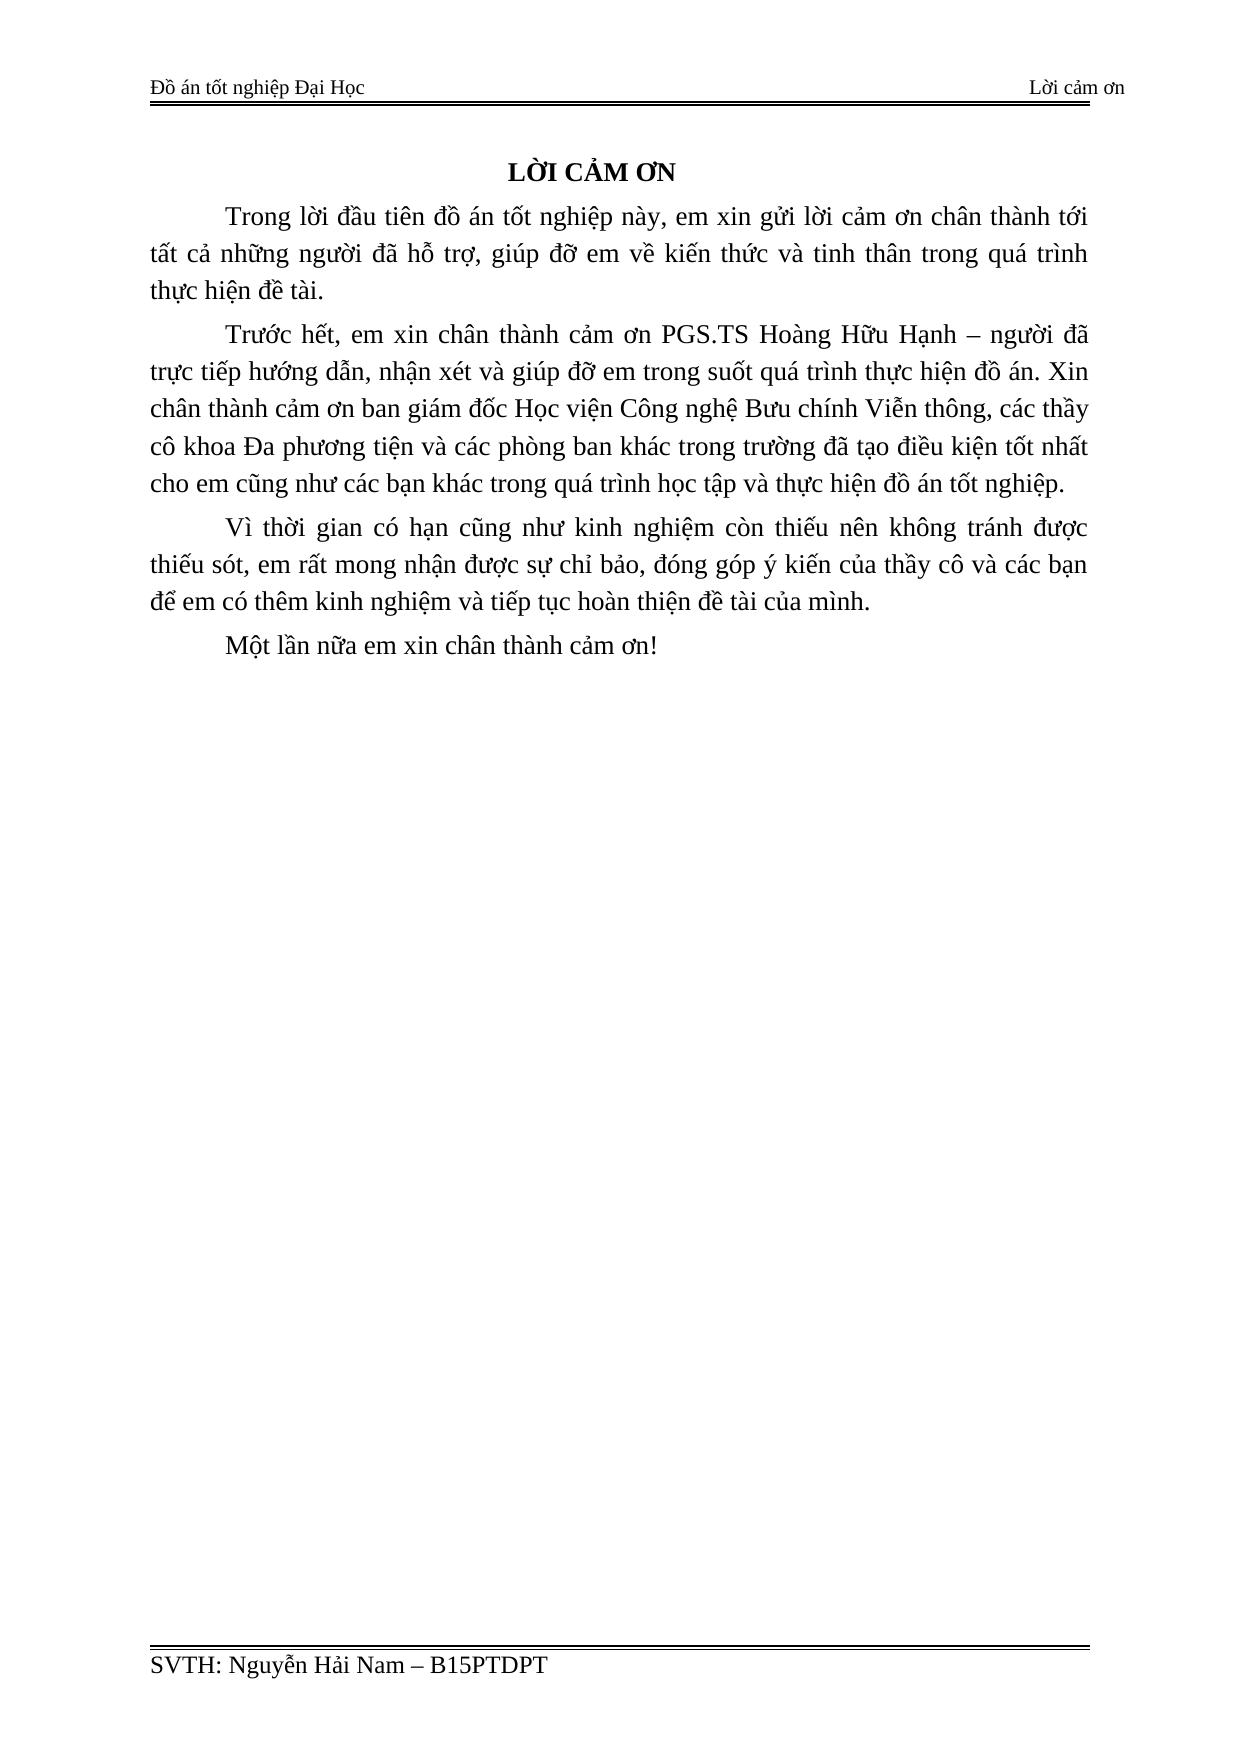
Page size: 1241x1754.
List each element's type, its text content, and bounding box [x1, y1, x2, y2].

text Một lần nữa em xin chân thành cảm ơn! [150, 629, 1090, 660]
text Vì thời gian có hạn cũng như kinh nghiệm còn thiếu nên không tránh được thiếu sót, em rất mong nhận được sự chỉ bảo, đóng góp ý kiến của thầy cô và các bạn để em có thêm kinh nghiệm và tiếp tục hoàn thiện đề tài của mình. [150, 511, 1090, 616]
text Trong lời đầu tiên đồ án tốt nghiệp này, em xin gửi lời cảm ơn chân thành tới tất cả những người đã hỗ trợ, giúp đỡ em về kiến thức và tinh thân trong quá trình thực hiện đề tài. [150, 200, 1090, 306]
subtitle LỜI CẢM ƠN [150, 156, 1090, 187]
text Trước hết, em xin chân thành cảm ơn PGS.TS Hoàng Hữu Hạnh – người đã trực tiếp hướng dẫn, nhận xét và giúp đỡ em trong suốt quá trình thực hiện đồ án. Xin chân thành cảm ơn ban giám đốc Học viện Công nghệ Bưu chính Viễn thông, các thầy cô khoa Đa phương tiện và các phòng ban khác trong trường đã tạo điều kiện tốt nhất cho em cũng như các bạn khác trong quá trình học tập và thực hiện đồ án tốt nghiệp. [150, 318, 1090, 498]
